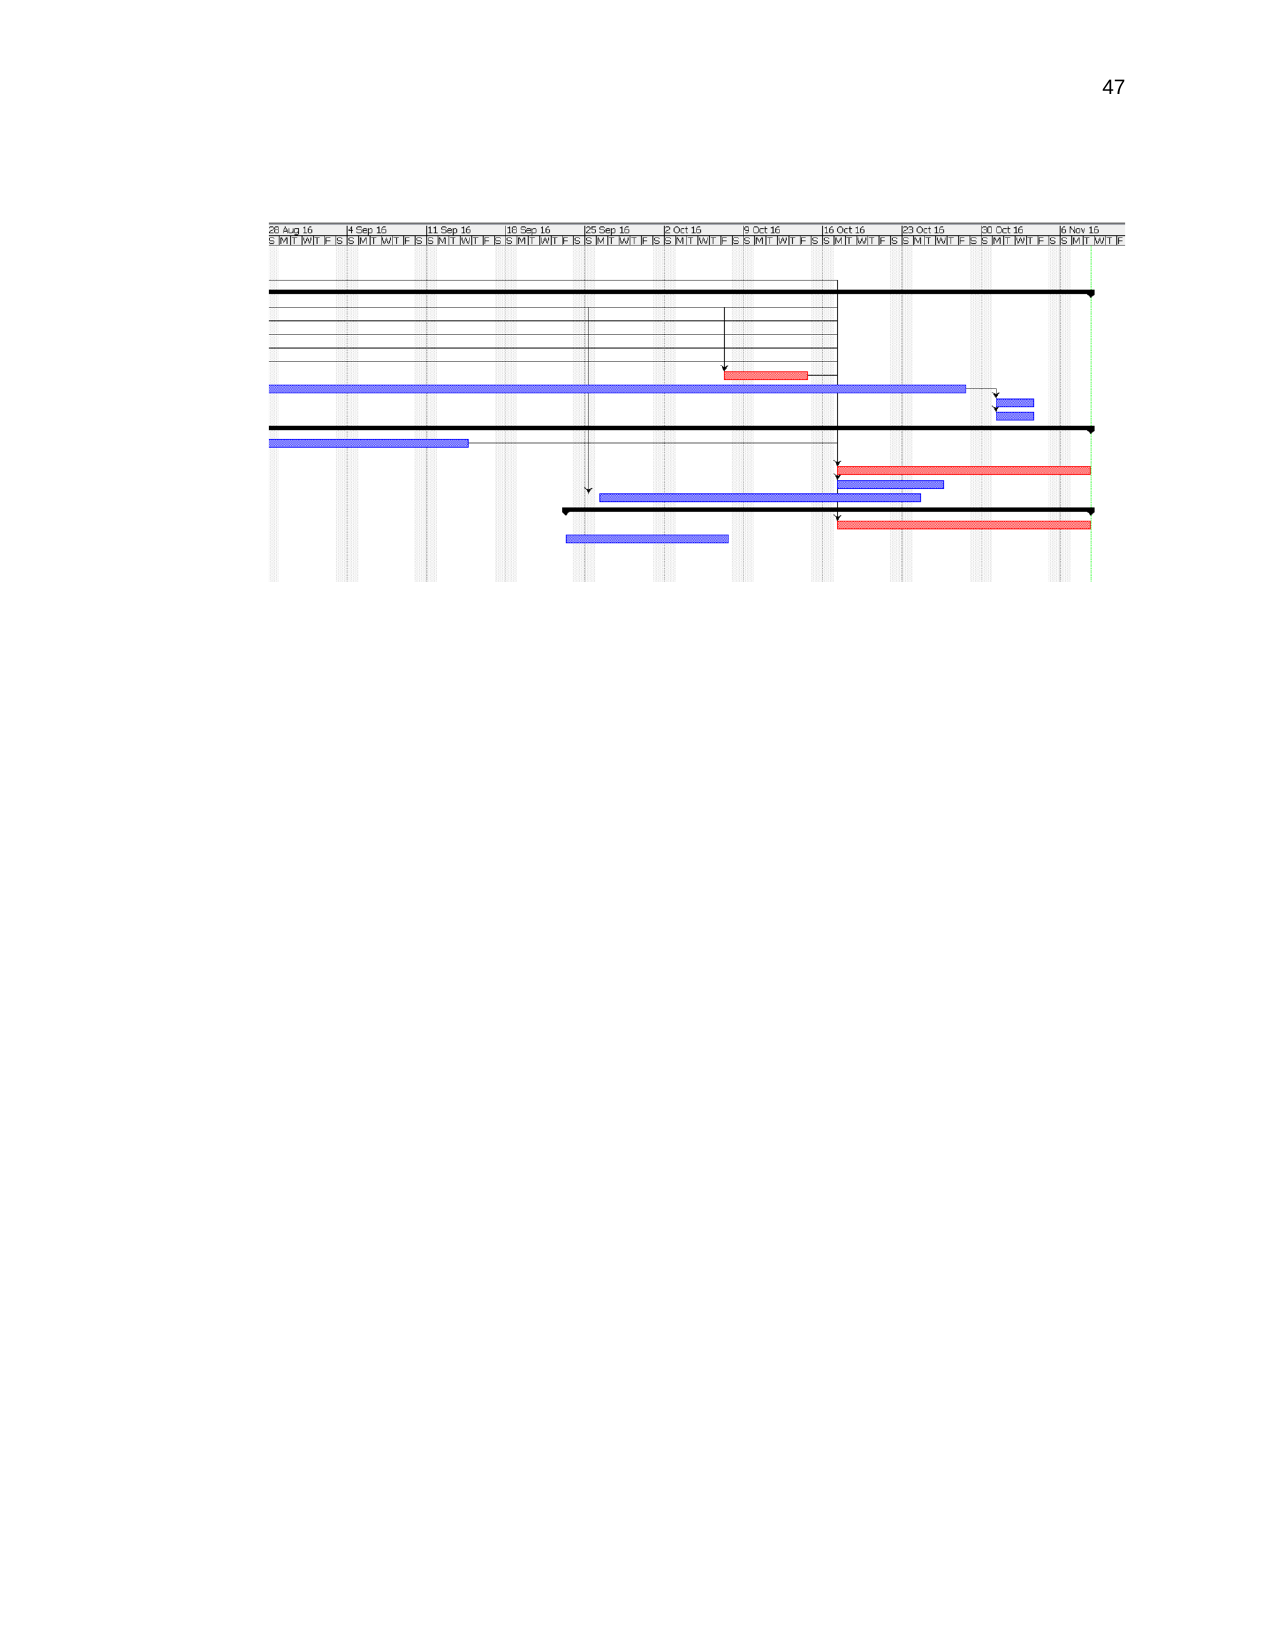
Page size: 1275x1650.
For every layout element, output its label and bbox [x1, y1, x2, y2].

picture [268, 222, 1125, 582]
